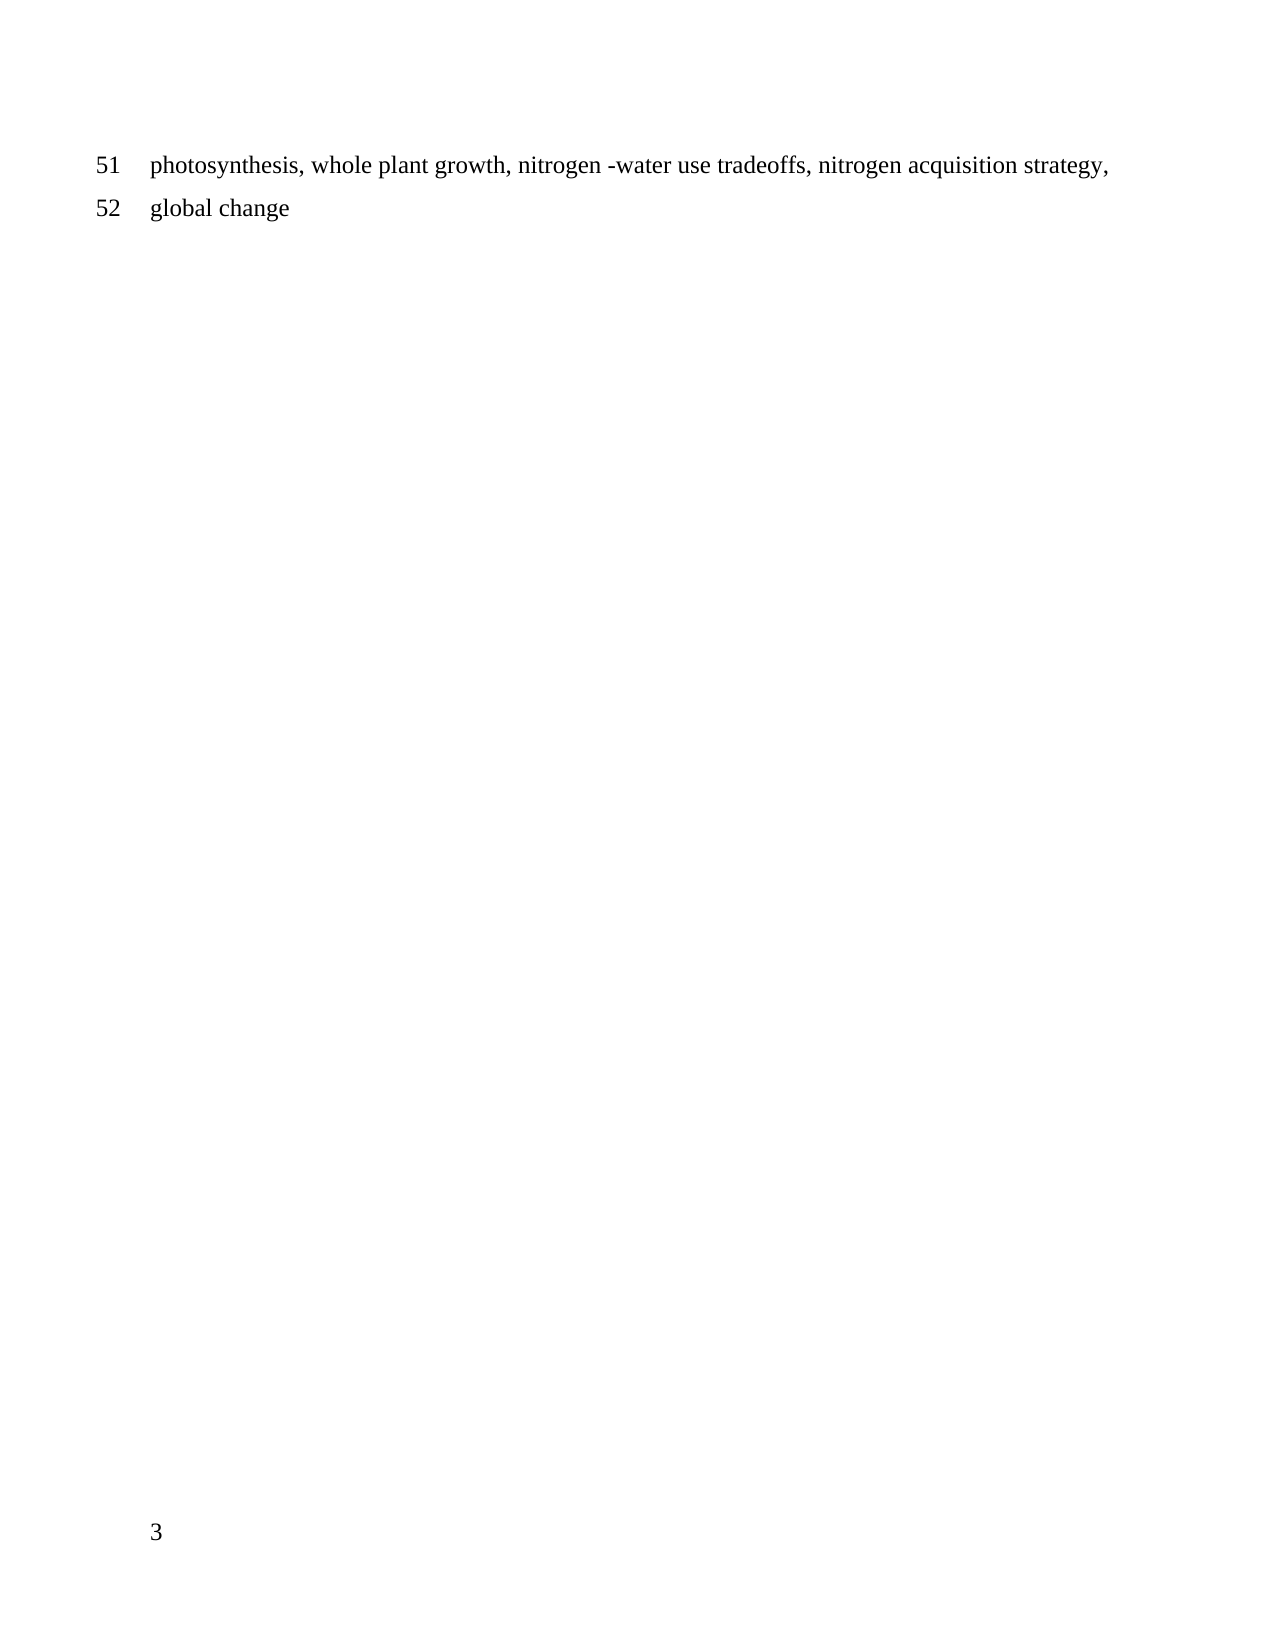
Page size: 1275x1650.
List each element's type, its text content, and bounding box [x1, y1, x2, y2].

text photosynthesis, whole plant growth, nitrogen -water use tradeoffs, nitrogen acquisition strategy, global change [150, 150, 1125, 222]
